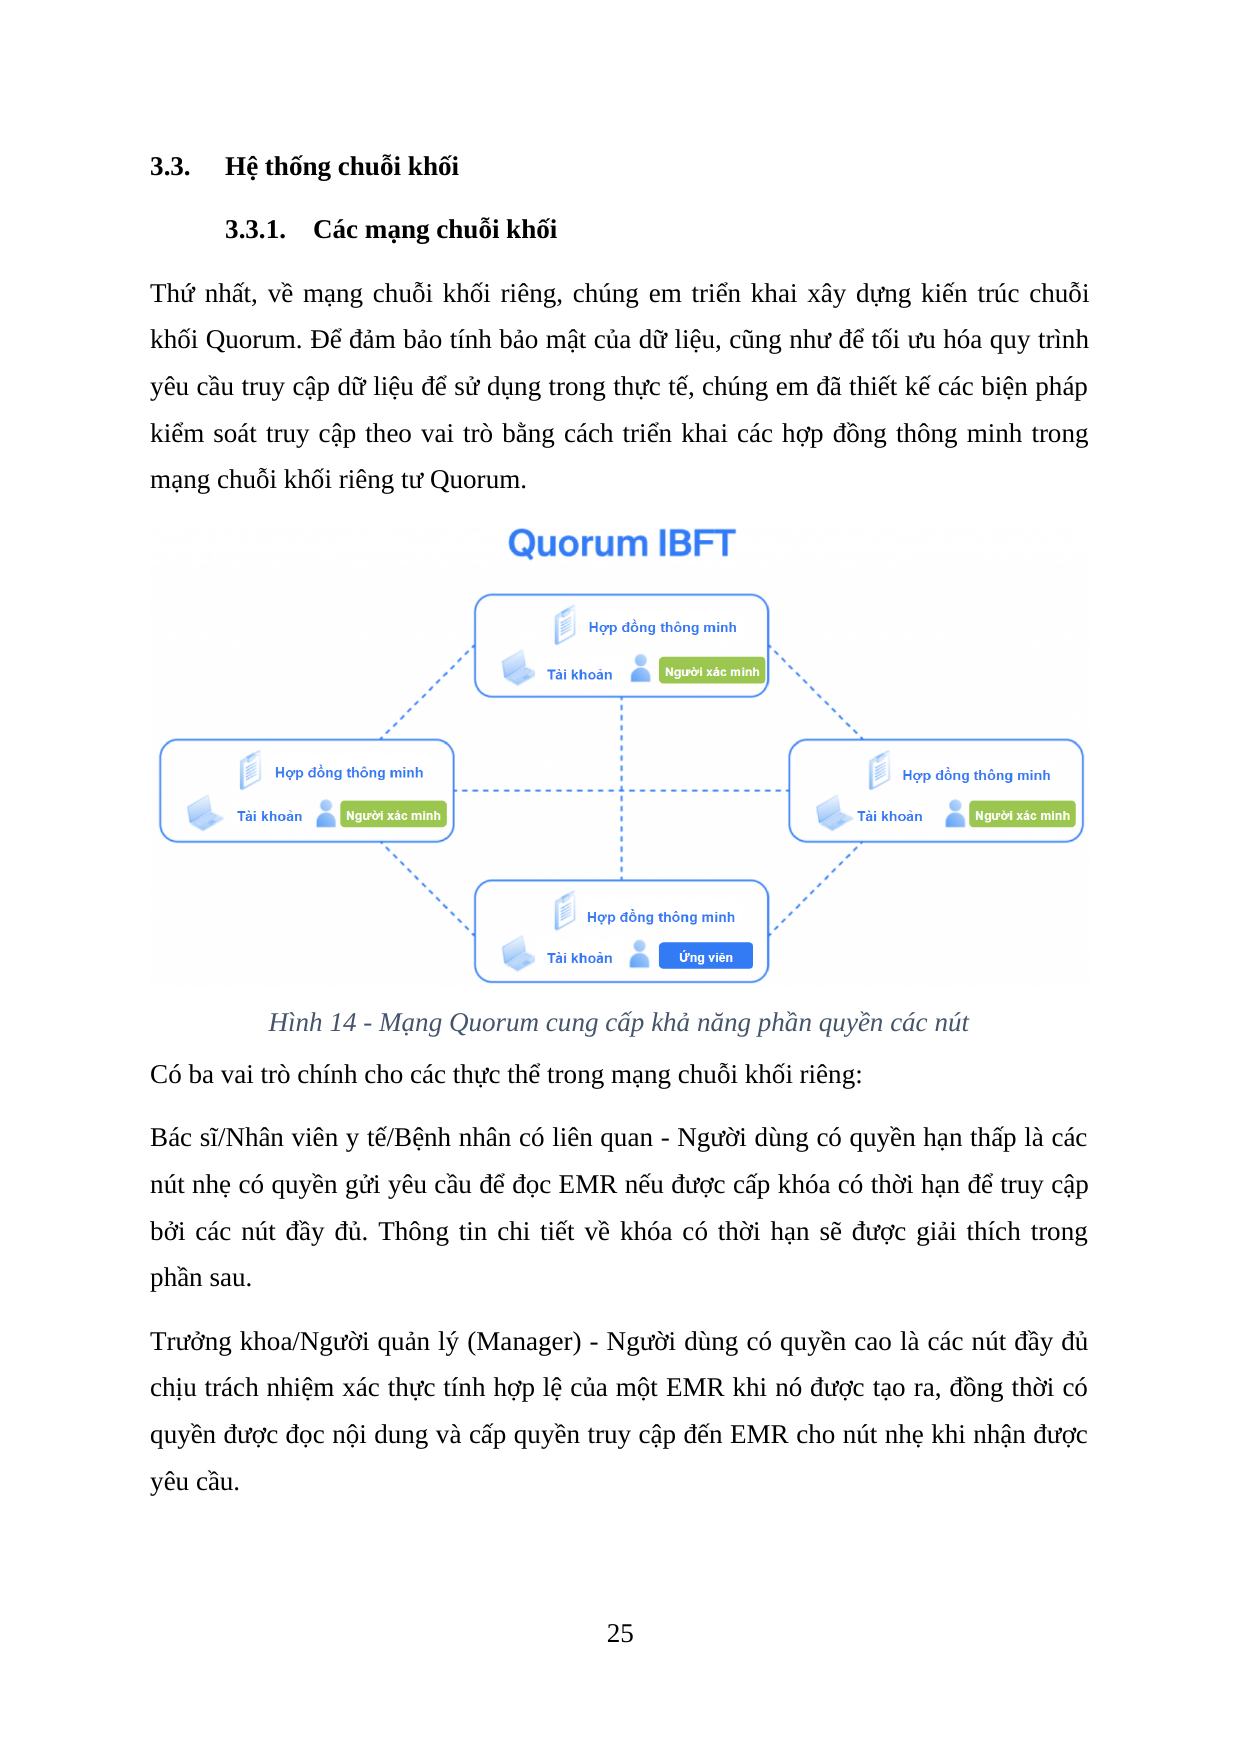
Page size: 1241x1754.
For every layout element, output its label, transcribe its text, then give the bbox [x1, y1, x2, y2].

picture [150, 526, 1091, 987]
text Thứ nhất, về mạng chuỗi khối riêng, chúng em triển khai xây dựng kiến trúc chuỗi khối Quorum. Để đảm bảo tính bảo mật của dữ liệu, cũng như để tối ưu hóa quy trình yêu cầu truy cập dữ liệu để sử dụng trong thực tế, chúng em đã thiết kế các biện pháp kiểm soát truy cập theo vai trò bằng cách triển khai các hợp đồng thông minh trong mạng chuỗi khối riêng tư Quorum. [150, 277, 1090, 494]
text Có ba vai trò chính cho các thực thể trong mạng chuỗi khối riêng: [150, 1058, 1090, 1089]
text Trưởng khoa/Người quản lý (Manager) - Người dùng có quyền cao là các nút đầy đủ chịu trách nhiệm xác thực tính hợp lệ của một EMR khi nó được tạo ra, đồng thời có quyền được đọc nội dung và cấp quyền truy cập đến EMR cho nút nhẹ khi nhận được yêu cầu. [150, 1325, 1090, 1496]
list Hệ thống chuỗi khối [150, 150, 1090, 181]
text 3.3.1. Các mạng chuỗi khối [150, 213, 1090, 244]
text Bác sĩ/Nhân viên y tế/Bệnh nhân có liên quan - Người dùng có quyền hạn thấp là các nút nhẹ có quyền gửi yêu cầu để đọc EMR nếu được cấp khóa có thời hạn để truy cập bởi các nút đầy đủ. Thông tin chi tiết về khóa có thời hạn sẽ được giải thích trong phần sau. [150, 1121, 1090, 1293]
